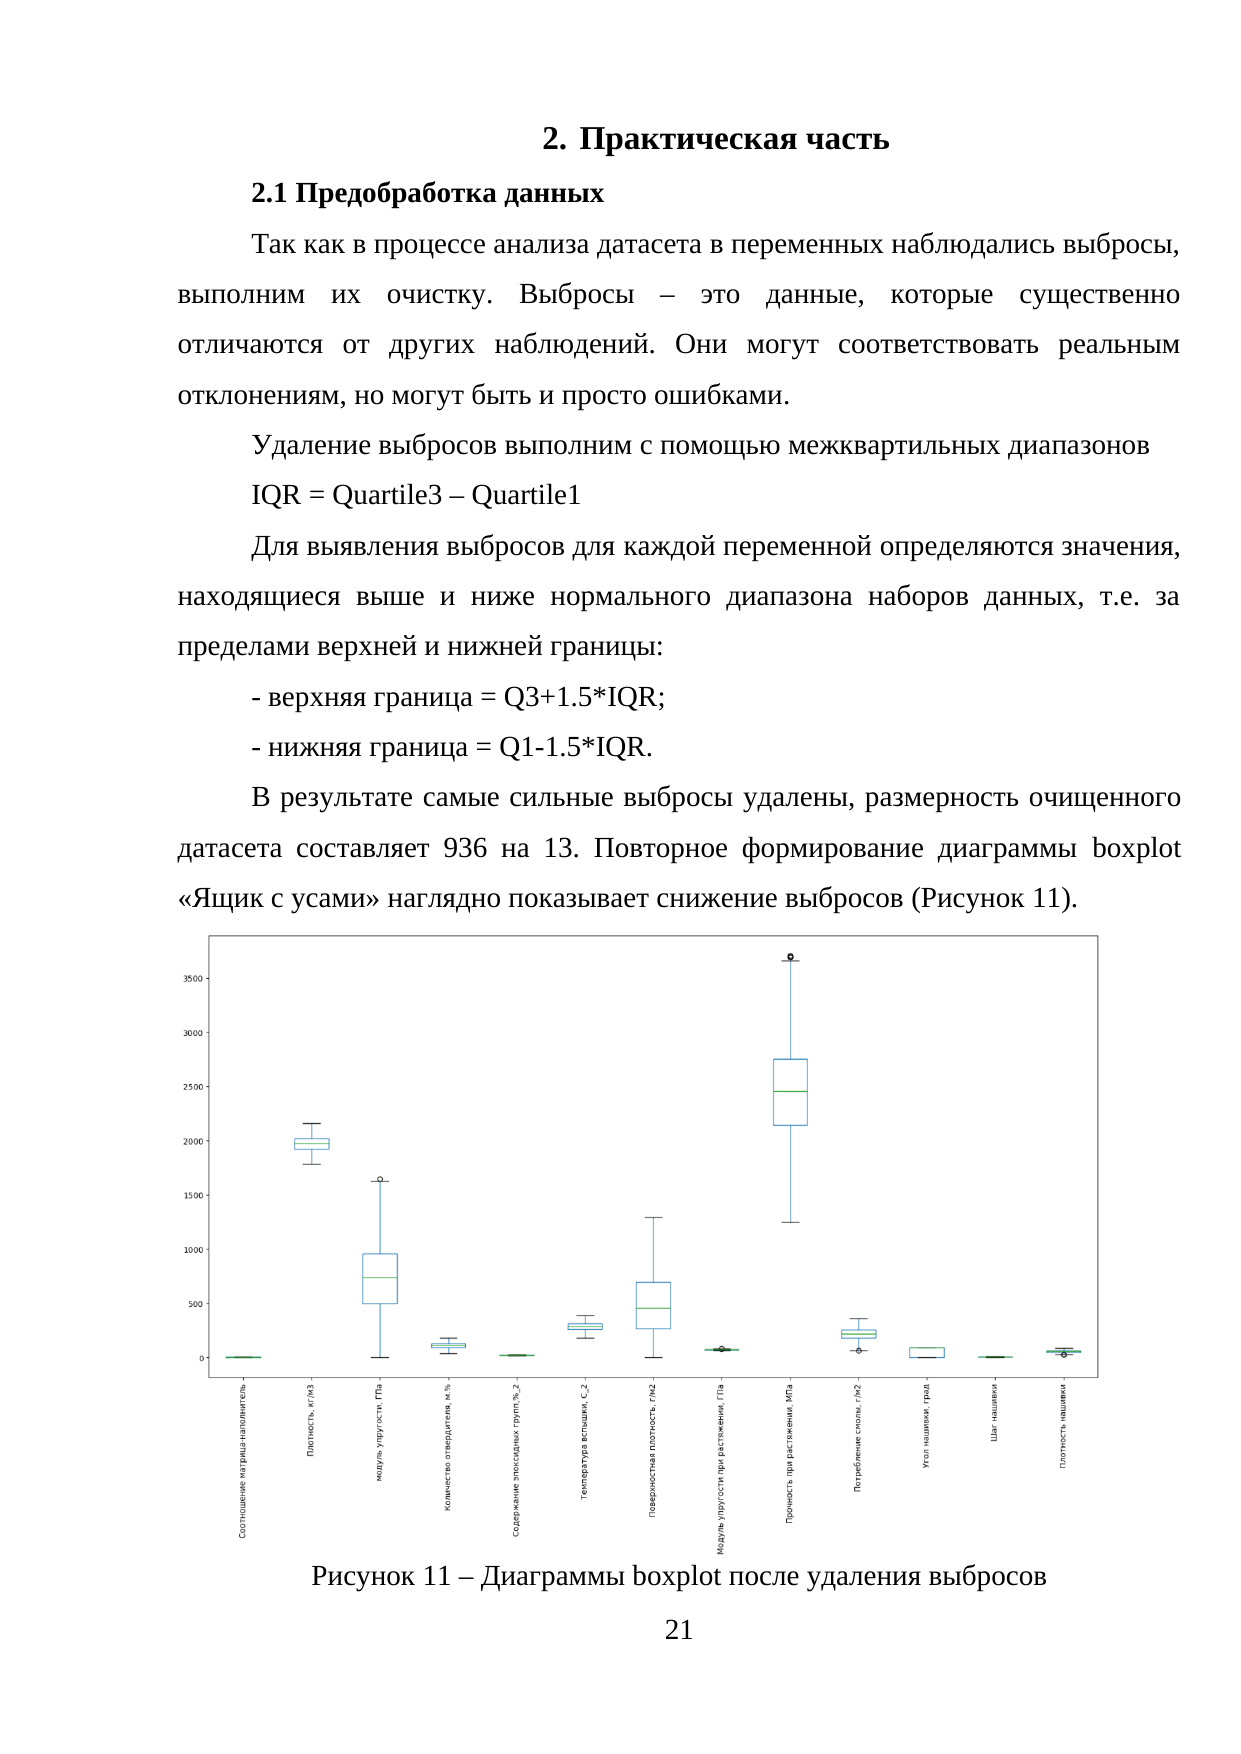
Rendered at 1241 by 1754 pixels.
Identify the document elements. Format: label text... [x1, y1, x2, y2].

text Удаление выбросов выполним с помощью межквартильных диапазонов [177, 427, 1181, 461]
text - нижняя граница = Q1-1.5*IQR. [177, 729, 1181, 763]
text В результате самые сильные выбросы удалены, размерность очищенного датасета составляет 936 на 13. Повторное формирование диаграммы boxplot «Ящик с усами» наглядно показывает снижение выбросов (Рисунок 11). [177, 779, 1181, 913]
text - верхняя граница = Q3+1.5*IQR; [177, 679, 1181, 712]
text Для выявления выбросов для каждой переменной определяются значения, находящиеся выше и ниже нормального диапазона наборов данных, т.е. за пределами верхней и нижней границы: [177, 528, 1181, 662]
picture [177, 930, 1103, 1559]
text Так как в процессе анализа датасета в переменных наблюдались выбросы, выполним их очистку. Выбросы – это данные, которые существенно отличаются от других наблюдений. Они могут соответствовать реальным отклонениям, но могут быть и просто ошибками. [177, 226, 1181, 410]
list Практическая часть [251, 118, 1181, 156]
text Рисунок 11 – Диаграммы boxplot после удаления выбросов [177, 1558, 1181, 1592]
text IQR = Quartile3 – Quartile1 [177, 477, 1181, 511]
list Предобработка данных [251, 176, 1181, 209]
